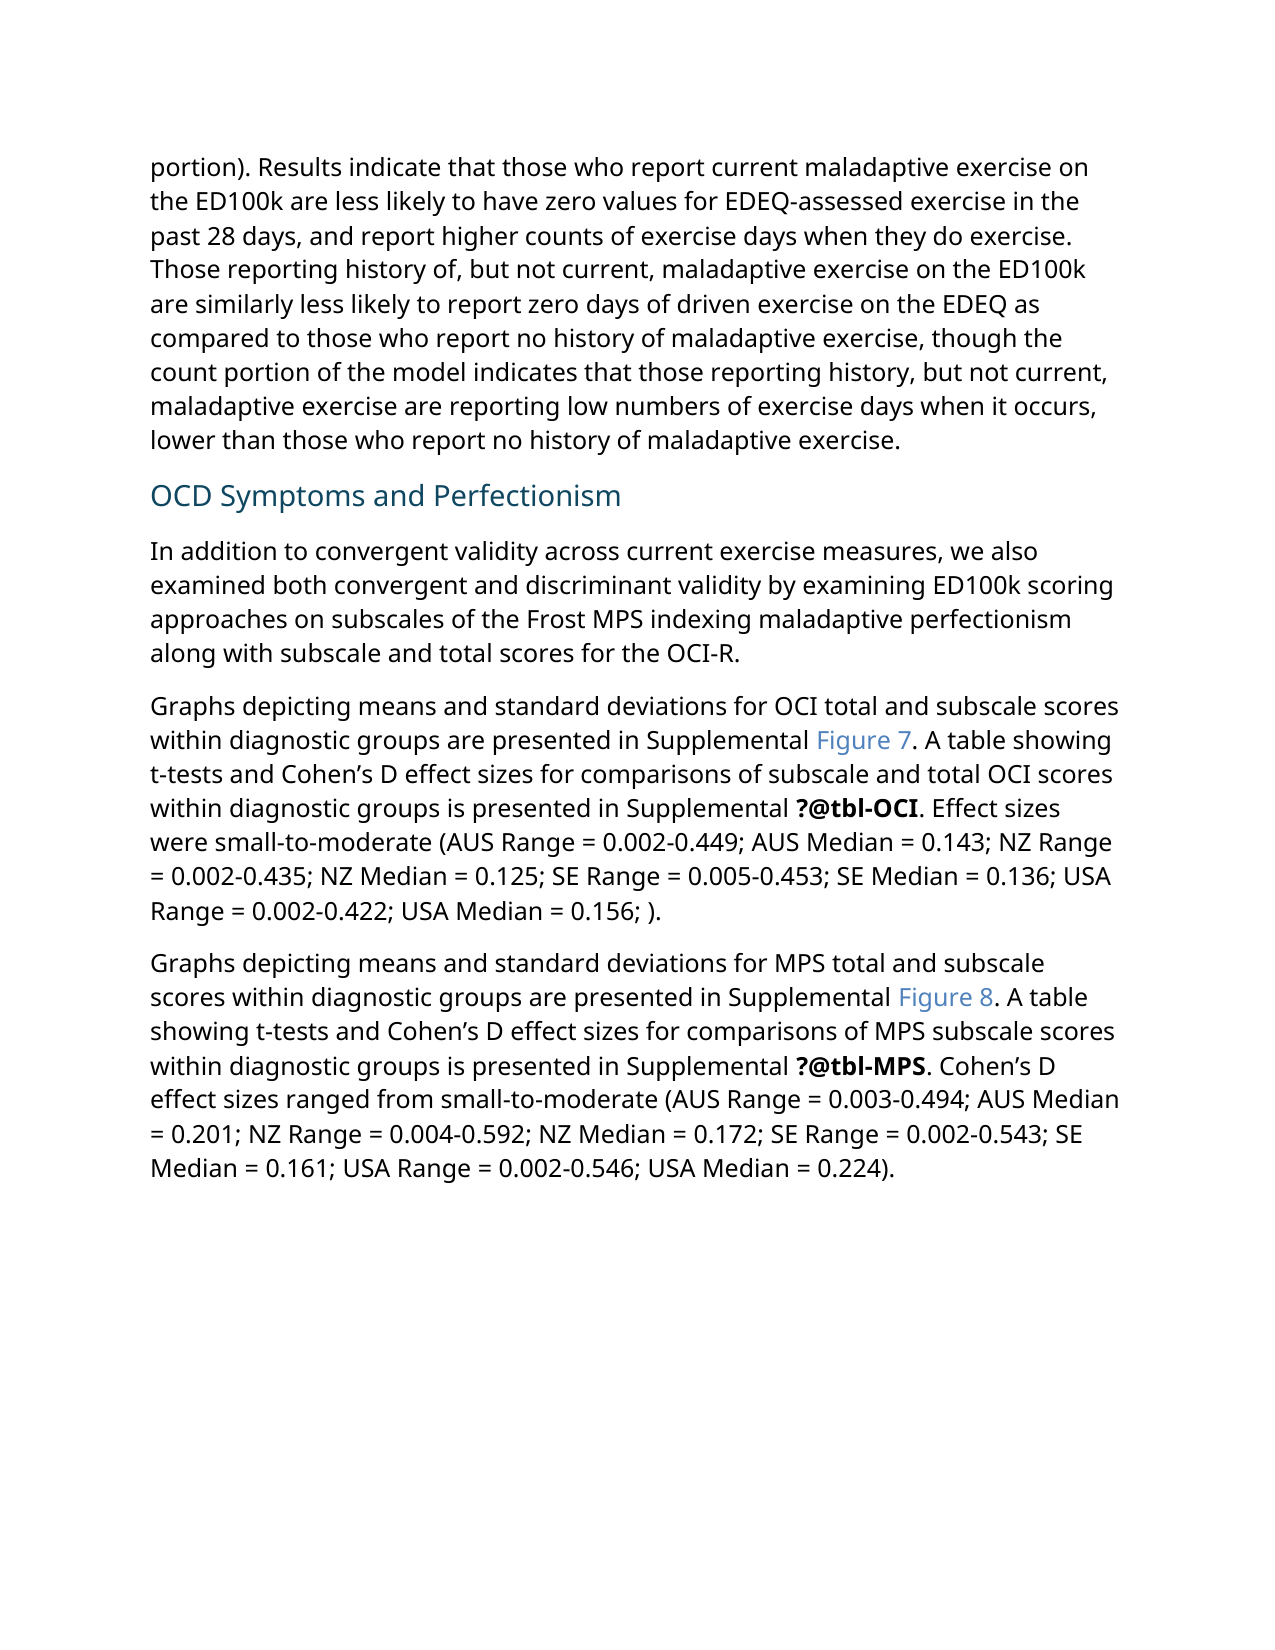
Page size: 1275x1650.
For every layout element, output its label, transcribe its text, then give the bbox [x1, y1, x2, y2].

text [150, 150, 1125, 457]
text Graphs depicting means and standard deviations for MPS total and subscale scores within diagnostic groups are presented in Supplemental Figure 8. A table showing t-tests and Cohen’s D effect sizes for comparisons of MPS subscale scores within diagnostic groups is presented in Supplemental ?@tbl-MPS. Cohen’s D effect sizes ranged from small-to-moderate (AUS Range = 0.003-0.494; AUS Median = 0.201; NZ Range = 0.004-0.592; NZ Median = 0.172; SE Range = 0.002-0.543; SE Median = 0.161; USA Range = 0.002-0.546; USA Median = 0.224). [150, 946, 1125, 1184]
subtitle OCD Symptoms and Perfectionism [150, 475, 1125, 515]
text Graphs depicting means and standard deviations for OCI total and subscale scores within diagnostic groups are presented in Supplemental Figure 7. A table showing t-tests and Cohen’s D effect sizes for comparisons of subscale and total OCI scores within diagnostic groups is presented in Supplemental ?@tbl-OCI. Effect sizes were small-to-moderate (AUS Range = 0.002-0.449; AUS Median = 0.143; NZ Range = 0.002-0.435; NZ Median = 0.125; SE Range = 0.005-0.453; SE Median = 0.136; USA Range = 0.002-0.422; USA Median = 0.156; ). [150, 689, 1125, 927]
text In addition to convergent validity across current exercise measures, we also examined both convergent and discriminant validity by examining ED100k scoring approaches on subscales of the Frost MPS indexing maladaptive perfectionism along with subscale and total scores for the OCI-R. [150, 534, 1125, 670]
